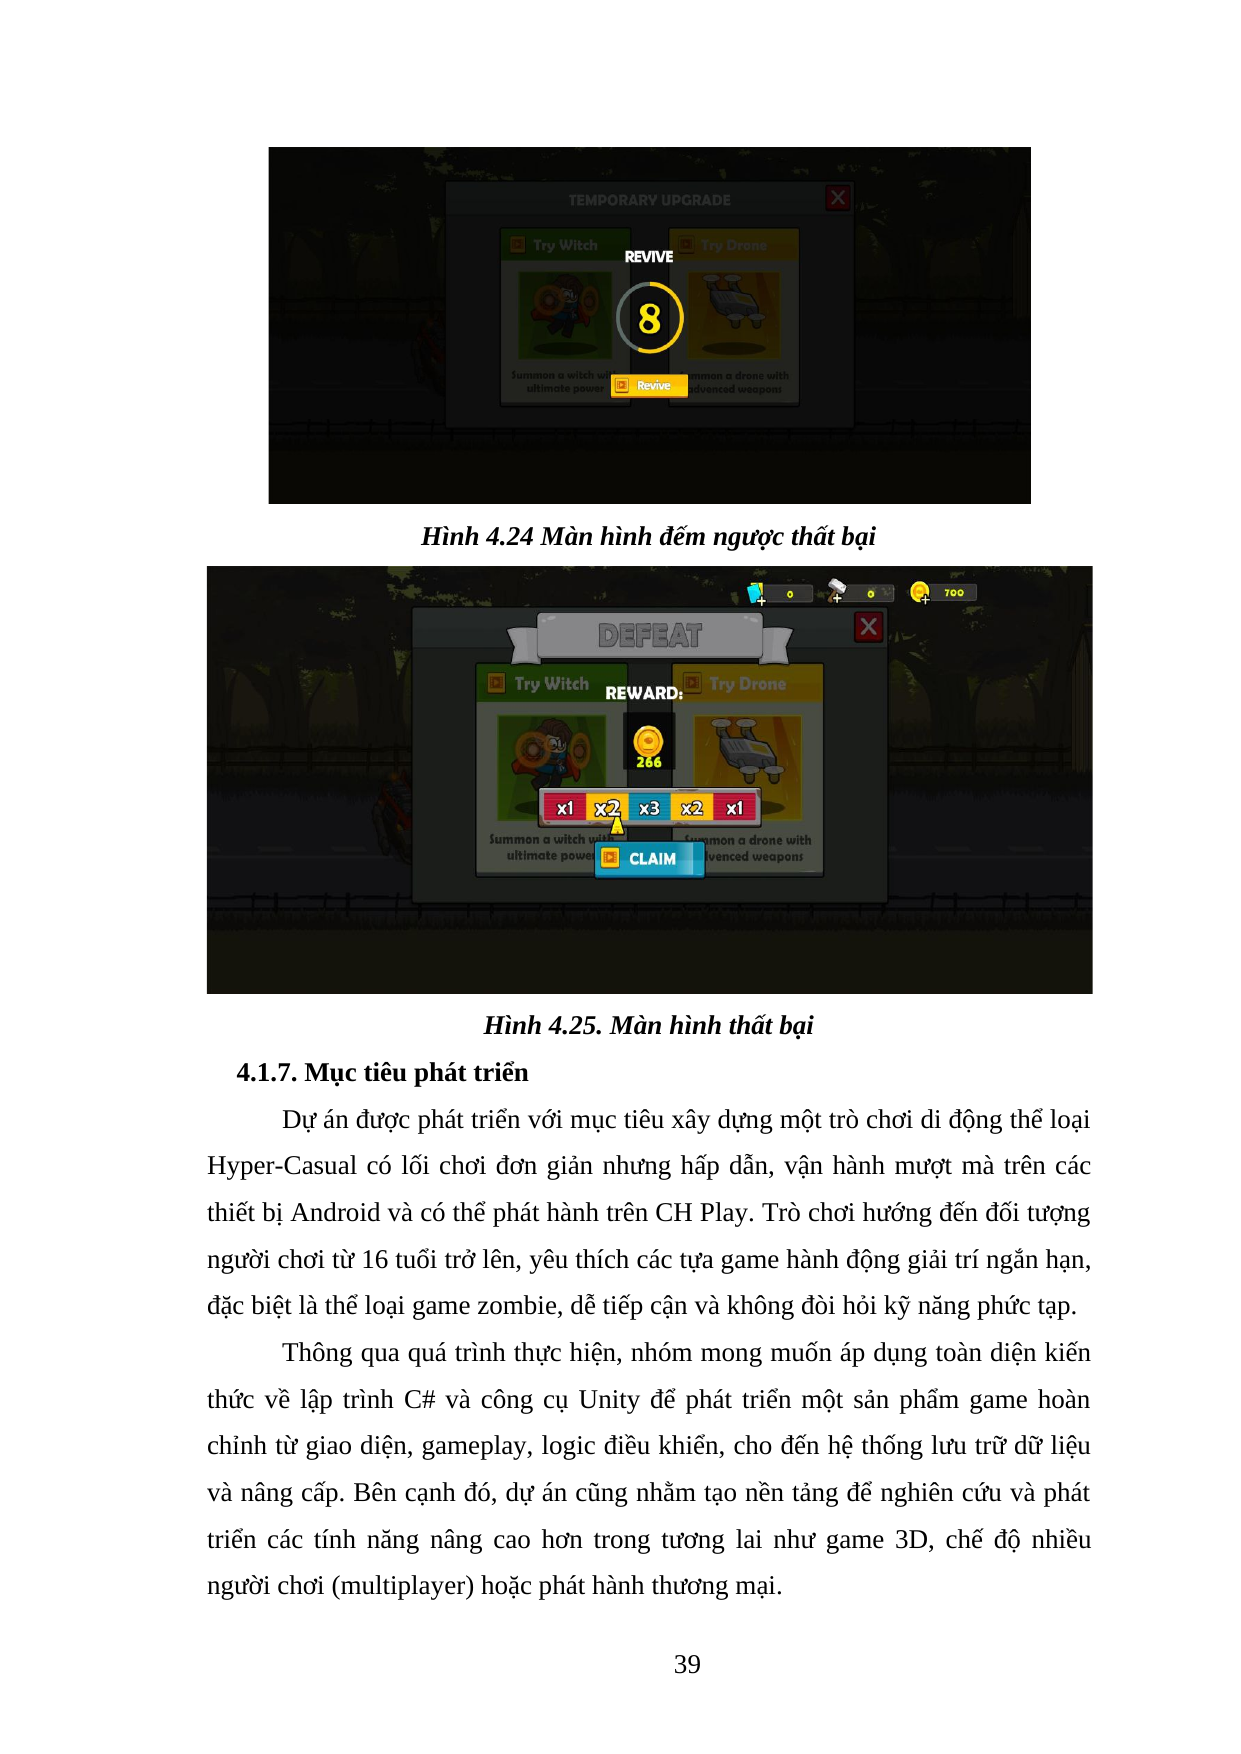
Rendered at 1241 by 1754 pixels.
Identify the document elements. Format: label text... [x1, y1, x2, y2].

text Thông qua quá trình thực hiện, nhóm mong muốn áp dụng toàn diện kiến thức về lập trình C# và công cụ Unity để phát triển một sản phẩm game hoàn chỉnh từ giao diện, gameplay, logic điều khiển, cho đến hệ thống lưu trữ dữ liệu và nâng cấp. Bên cạnh đó, dự án cũng nhằm tạo nền tảng để nghiên cứu và phát triển các tính năng nâng cao hơn trong tương lai như game 3D, chế độ nhiều người chơi (multiplayer) hoặc phát hành thương mại. [207, 1336, 1092, 1601]
picture [206, 566, 1093, 994]
subtitle 4.1.7. Mục tiêu phát triển [207, 1056, 1092, 1087]
picture [268, 147, 1031, 504]
text Dự án được phát triển với mục tiêu xây dựng một trò chơi di động thể loại Hyper-Casual có lối chơi đơn giản nhưng hấp dẫn, vận hành mượt mà trên các thiết bị Android và có thể phát hành trên CH Play. Trò chơi hướng đến đối tượng người chơi từ 16 tuổi trở lên, yêu thích các tựa game hành động giải trí ngắn hạn, đặc biệt là thể loại game zombie, dễ tiếp cận và không đòi hỏi kỹ năng phức tạp. [207, 1103, 1092, 1321]
